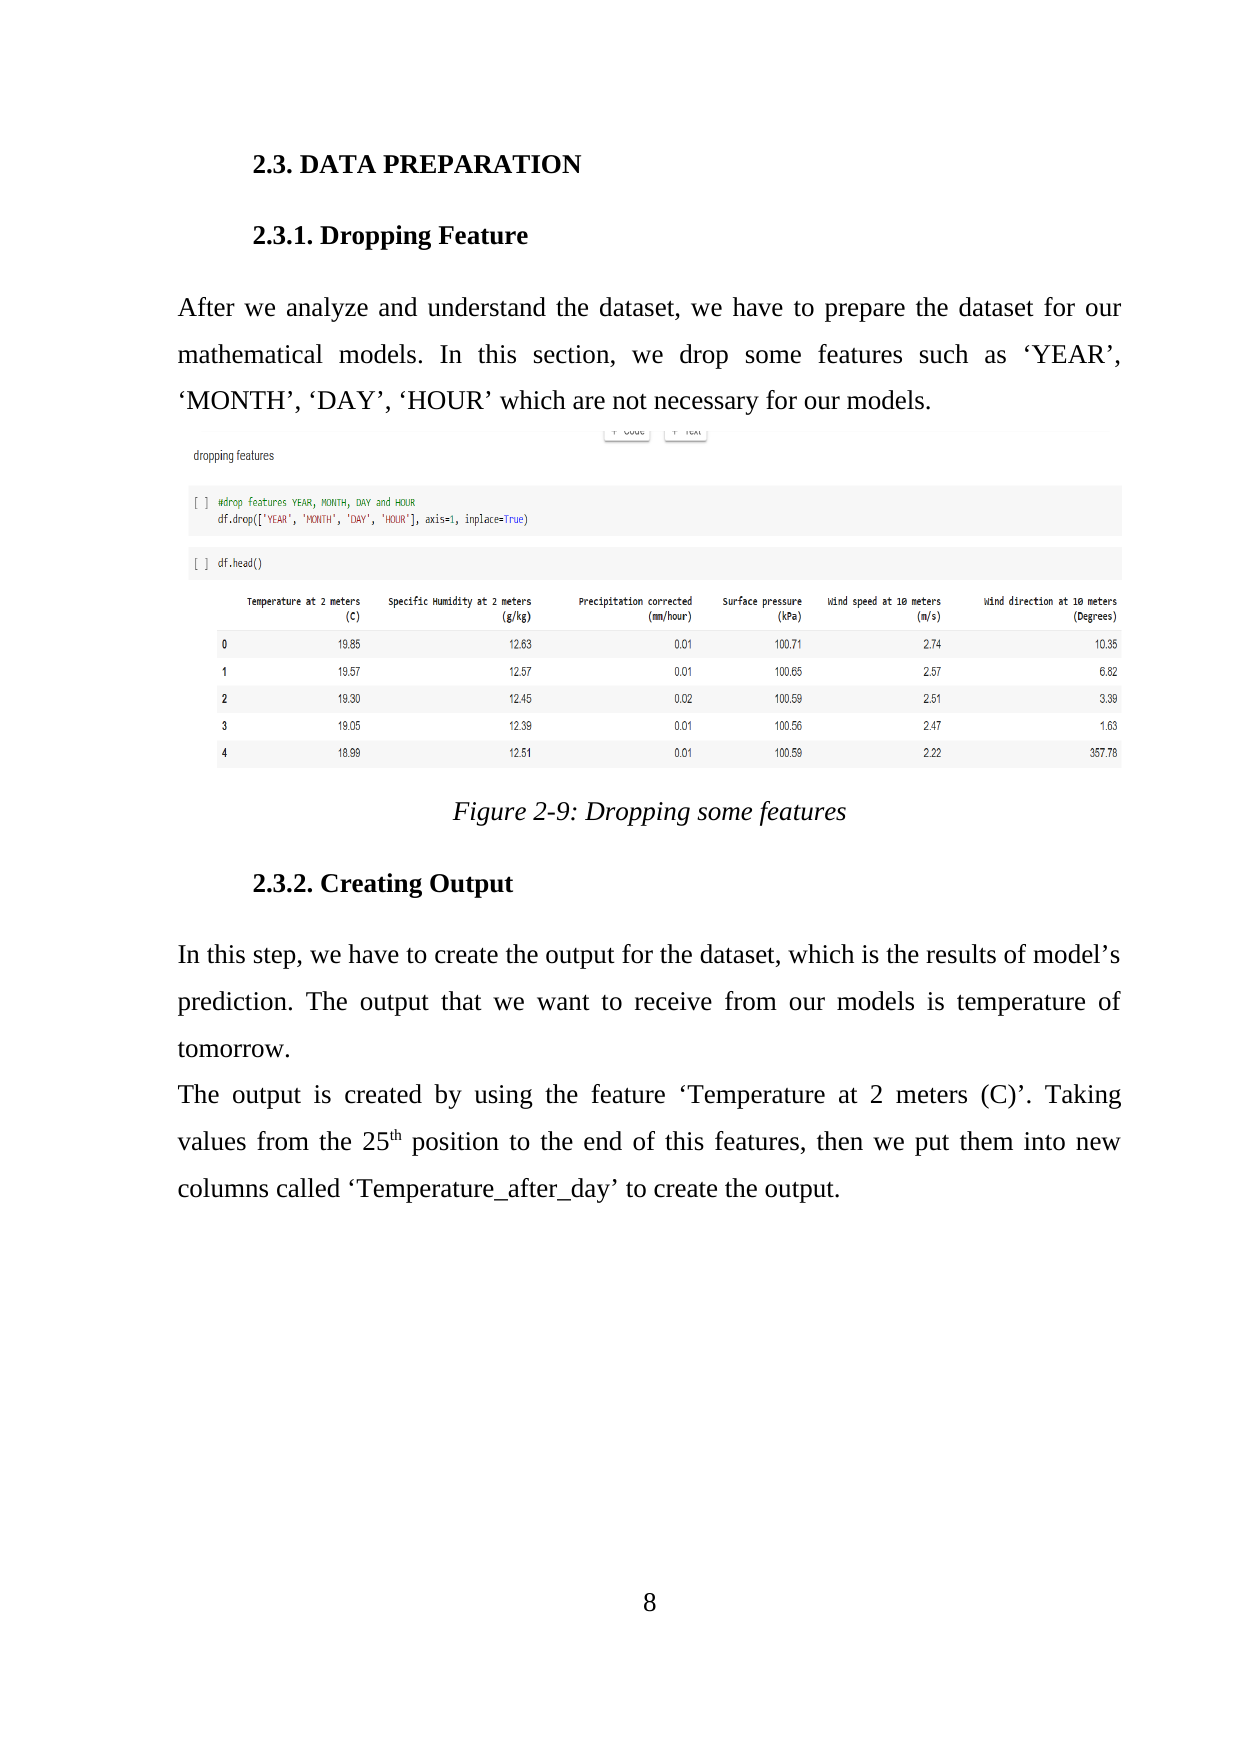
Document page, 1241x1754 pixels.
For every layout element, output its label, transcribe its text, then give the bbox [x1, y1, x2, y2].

text The output is created by using the feature ‘Temperature at 2 meters (C)’. Taking values from the 25th position to the end of this features, then we put them into new columns called ‘Temperature_after_day’ to create the output. [177, 1079, 1122, 1203]
subtitle Dropping Feature [252, 219, 1122, 251]
subtitle Creating Output [252, 867, 1122, 898]
text In this step, we have to create the output for the dataset, which is the results of model’s prediction. The output that we want to receive from our models is temperature of tomorrow. [177, 939, 1122, 1063]
text After we analyze and understand the dataset, we have to prepare the dataset for our mathematical models. In this section, we drop some features such as ‘YEAR’, ‘MONTH’, ‘DAY’, ‘HOUR’ which are not necessary for our models. [177, 291, 1122, 416]
subtitle DATA PREPARATION [252, 148, 1122, 179]
